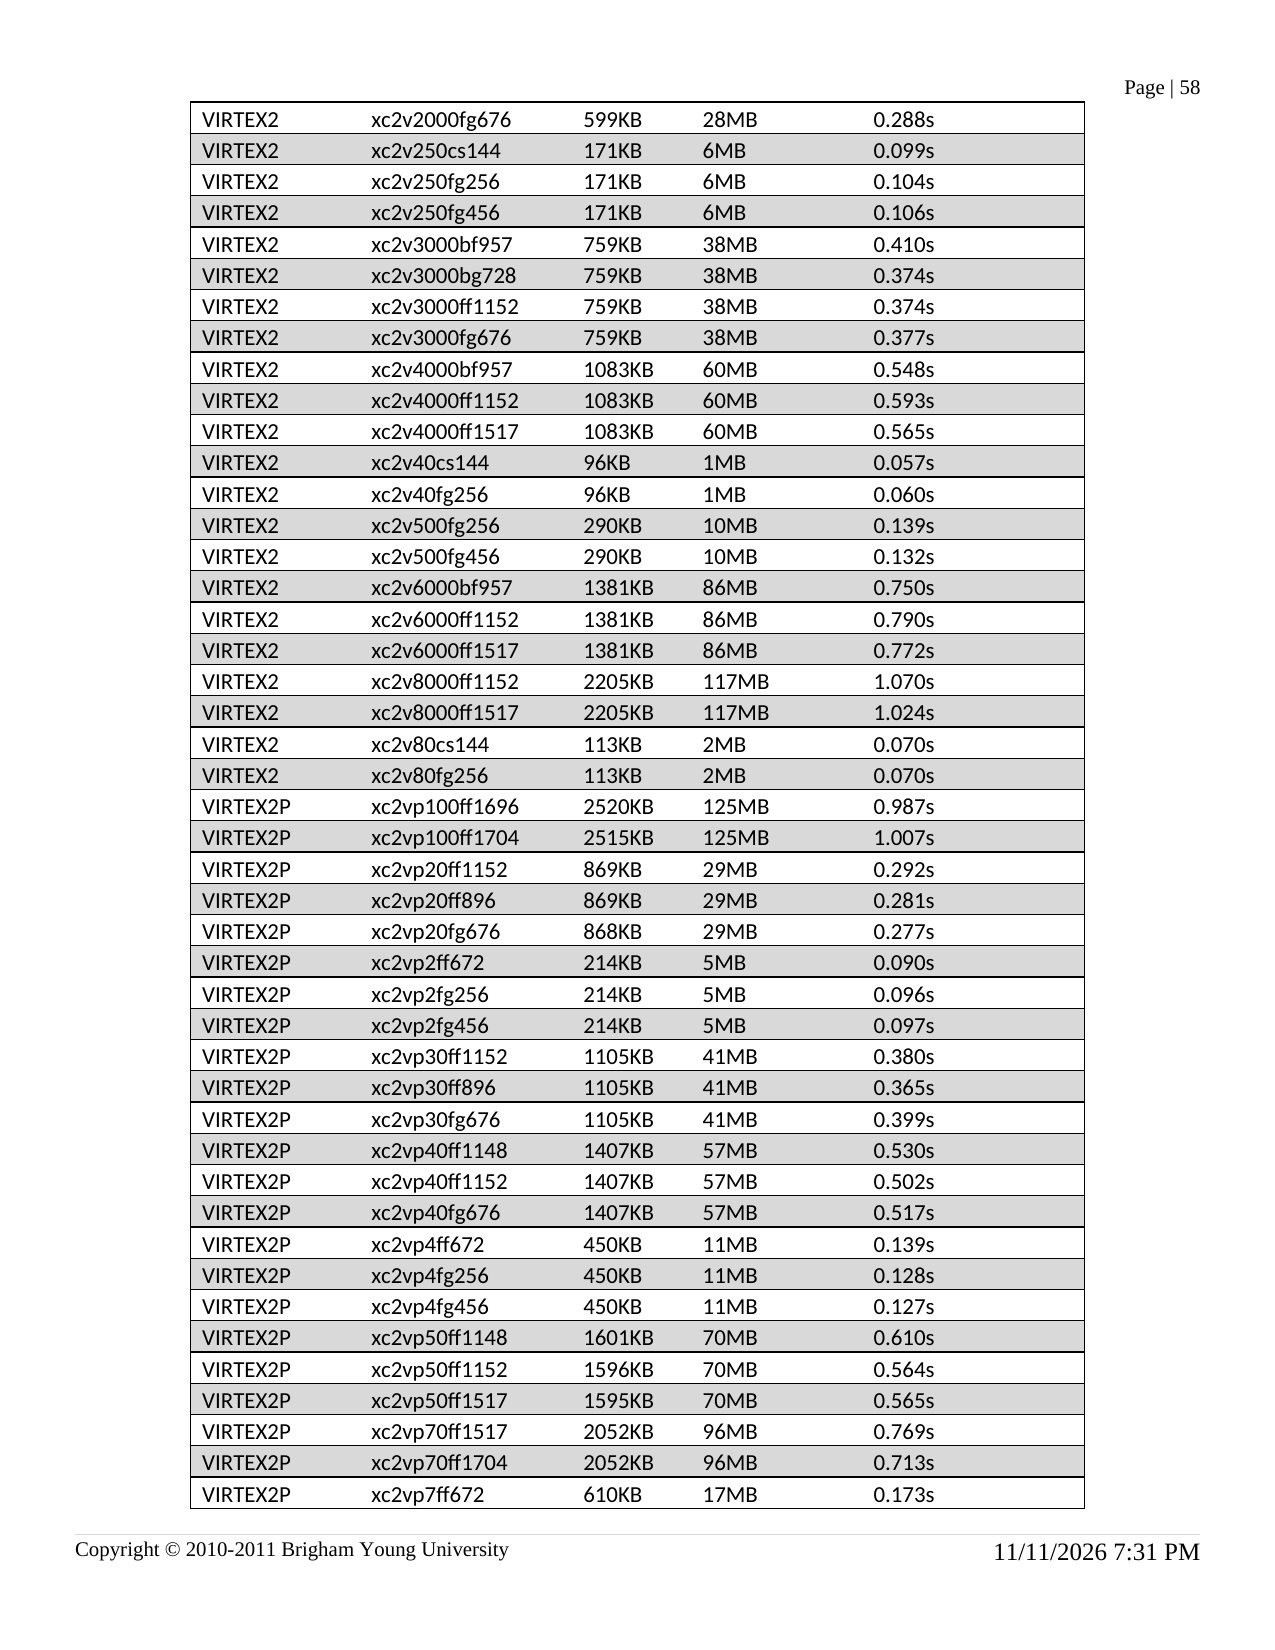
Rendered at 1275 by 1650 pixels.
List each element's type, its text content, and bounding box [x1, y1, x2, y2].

table_cell VIRTEX2P [191, 1165, 360, 1195]
table_cell 6MB [691, 134, 862, 164]
table_cell 450KB [572, 1228, 691, 1258]
table_cell VIRTEX2P [191, 1196, 360, 1226]
table_cell 1601KB [572, 1321, 691, 1351]
table_cell 0.070s [862, 759, 1084, 789]
table_cell xc2vp2ff672 [360, 946, 572, 976]
table_cell 599KB [572, 103, 691, 133]
table_cell VIRTEX2P [191, 790, 360, 820]
table_cell 0.769s [862, 1415, 1084, 1445]
table_cell VIRTEX2 [191, 540, 360, 570]
table_cell xc2vp20ff896 [360, 884, 572, 914]
table_cell 0.127s [862, 1290, 1084, 1320]
table_cell xc2v3000bg728 [360, 259, 572, 289]
table_cell 214KB [572, 978, 691, 1008]
table_cell xc2vp4fg256 [360, 1259, 572, 1289]
table_cell 1381KB [572, 603, 691, 633]
table_cell xc2vp7ff672 [360, 1478, 572, 1508]
table_cell 759KB [572, 228, 691, 258]
table_cell VIRTEX2 [191, 259, 360, 289]
table_cell xc2vp40fg676 [360, 1196, 572, 1226]
table_cell 10MB [691, 540, 862, 570]
table_cell xc2v4000bf957 [360, 353, 572, 383]
table_cell VIRTEX2 [191, 696, 360, 726]
table_cell VIRTEX2 [191, 634, 360, 664]
table_cell VIRTEX2 [191, 290, 360, 320]
table_cell 70MB [691, 1384, 862, 1414]
table_cell 11MB [691, 1290, 862, 1320]
table_cell 113KB [572, 759, 691, 789]
table_cell VIRTEX2 [191, 478, 360, 508]
table_cell 38MB [691, 259, 862, 289]
table_cell 96KB [572, 478, 691, 508]
table_cell 1MB [691, 478, 862, 508]
table_cell VIRTEX2P [191, 1103, 360, 1133]
table_cell VIRTEX2P [191, 853, 360, 883]
table_cell 125MB [691, 790, 862, 820]
table_cell 0.288s [862, 103, 1084, 133]
table_cell 1105KB [572, 1040, 691, 1070]
table_cell 1105KB [572, 1103, 691, 1133]
table_cell xc2vp30ff1152 [360, 1040, 572, 1070]
table_cell 450KB [572, 1259, 691, 1289]
table_cell 117MB [691, 665, 862, 695]
table_cell VIRTEX2P [191, 1415, 360, 1445]
table_cell 41MB [691, 1071, 862, 1101]
table_cell 0.374s [862, 259, 1084, 289]
table_cell 2515KB [572, 821, 691, 851]
table_cell 70MB [691, 1353, 862, 1383]
table_cell 1105KB [572, 1071, 691, 1101]
table_cell VIRTEX2P [191, 1228, 360, 1258]
table_cell 610KB [572, 1478, 691, 1508]
table_cell 2MB [691, 728, 862, 758]
table_cell 759KB [572, 321, 691, 351]
table_cell 11MB [691, 1228, 862, 1258]
table_cell 0.565s [862, 415, 1084, 445]
table_cell xc2v80fg256 [360, 759, 572, 789]
table_cell VIRTEX2 [191, 103, 360, 133]
table_cell 171KB [572, 165, 691, 195]
table_cell 29MB [691, 915, 862, 945]
table_cell 0.502s [862, 1165, 1084, 1195]
table_cell xc2v6000ff1517 [360, 634, 572, 664]
table_cell 869KB [572, 853, 691, 883]
table_cell 0.987s [862, 790, 1084, 820]
table_cell 41MB [691, 1040, 862, 1070]
table_cell 0.713s [862, 1446, 1084, 1476]
table_cell 1381KB [572, 571, 691, 601]
table_cell VIRTEX2P [191, 1353, 360, 1383]
table_cell 0.057s [862, 446, 1084, 476]
table_cell 1083KB [572, 353, 691, 383]
table_cell 29MB [691, 884, 862, 914]
table_cell 171KB [572, 196, 691, 226]
table_cell 0.281s [862, 884, 1084, 914]
table_cell 0.099s [862, 134, 1084, 164]
table_cell 10MB [691, 509, 862, 539]
table_cell 86MB [691, 603, 862, 633]
table_cell xc2vp50ff1152 [360, 1353, 572, 1383]
table_cell 38MB [691, 290, 862, 320]
table_cell 0.399s [862, 1103, 1084, 1133]
table_cell 17MB [691, 1478, 862, 1508]
table_cell VIRTEX2 [191, 134, 360, 164]
table_cell 214KB [572, 946, 691, 976]
table_cell 0.365s [862, 1071, 1084, 1101]
table_cell 1407KB [572, 1134, 691, 1164]
table_cell xc2v40cs144 [360, 446, 572, 476]
table_cell 5MB [691, 978, 862, 1008]
table_cell 0.132s [862, 540, 1084, 570]
table_cell 1.007s [862, 821, 1084, 851]
table_cell 0.292s [862, 853, 1084, 883]
table_cell xc2v8000ff1517 [360, 696, 572, 726]
table_cell 11MB [691, 1259, 862, 1289]
table_cell xc2vp70ff1704 [360, 1446, 572, 1476]
table_cell xc2v2000fg676 [360, 103, 572, 133]
table_cell 1407KB [572, 1196, 691, 1226]
table_cell xc2vp30ff896 [360, 1071, 572, 1101]
table_cell xc2v3000bf957 [360, 228, 572, 258]
table_cell 86MB [691, 634, 862, 664]
table_cell 0.104s [862, 165, 1084, 195]
table_cell 0.380s [862, 1040, 1084, 1070]
table_cell 2052KB [572, 1415, 691, 1445]
table_cell 290KB [572, 540, 691, 570]
table_cell 96MB [691, 1415, 862, 1445]
table_cell 96KB [572, 446, 691, 476]
table_cell 0.410s [862, 228, 1084, 258]
table_cell xc2vp4ff672 [360, 1228, 572, 1258]
table_cell 869KB [572, 884, 691, 914]
table_cell VIRTEX2 [191, 603, 360, 633]
table_cell 57MB [691, 1196, 862, 1226]
table_cell 28MB [691, 103, 862, 133]
table_cell xc2v6000bf957 [360, 571, 572, 601]
table_cell xc2v8000ff1152 [360, 665, 572, 695]
table_cell 125MB [691, 821, 862, 851]
table_cell 5MB [691, 1009, 862, 1039]
table_cell 2520KB [572, 790, 691, 820]
table_cell 759KB [572, 259, 691, 289]
table_cell 0.790s [862, 603, 1084, 633]
table_cell VIRTEX2P [191, 1321, 360, 1351]
table_cell 38MB [691, 228, 862, 258]
table_cell xc2v500fg456 [360, 540, 572, 570]
table_cell 57MB [691, 1165, 862, 1195]
table_cell xc2v40fg256 [360, 478, 572, 508]
table_cell 0.610s [862, 1321, 1084, 1351]
table_cell 0.070s [862, 728, 1084, 758]
table_cell VIRTEX2P [191, 1040, 360, 1070]
table_cell VIRTEX2 [191, 446, 360, 476]
table_cell VIRTEX2 [191, 415, 360, 445]
table_cell VIRTEX2 [191, 353, 360, 383]
table_cell 96MB [691, 1446, 862, 1476]
table_cell xc2v3000fg676 [360, 321, 572, 351]
table_cell xc2v4000ff1152 [360, 384, 572, 414]
table_cell 1.024s [862, 696, 1084, 726]
table_cell 759KB [572, 290, 691, 320]
table_cell 0.530s [862, 1134, 1084, 1164]
table_cell 2MB [691, 759, 862, 789]
table_cell xc2v4000ff1517 [360, 415, 572, 445]
table_cell 0.139s [862, 509, 1084, 539]
table_cell VIRTEX2P [191, 1478, 360, 1508]
table_cell xc2v250cs144 [360, 134, 572, 164]
table_cell 171KB [572, 134, 691, 164]
table_cell VIRTEX2 [191, 509, 360, 539]
table_cell 2052KB [572, 1446, 691, 1476]
table_cell VIRTEX2 [191, 384, 360, 414]
table_cell 0.548s [862, 353, 1084, 383]
table_cell VIRTEX2 [191, 165, 360, 195]
table_cell VIRTEX2P [191, 946, 360, 976]
table_cell xc2vp40ff1152 [360, 1165, 572, 1195]
table_cell VIRTEX2P [191, 915, 360, 945]
table_cell 0.139s [862, 1228, 1084, 1258]
table_cell xc2vp2fg256 [360, 978, 572, 1008]
table_cell VIRTEX2 [191, 196, 360, 226]
table_cell xc2v250fg256 [360, 165, 572, 195]
table_cell xc2v3000ff1152 [360, 290, 572, 320]
table_cell xc2vp40ff1148 [360, 1134, 572, 1164]
table_cell 113KB [572, 728, 691, 758]
table_cell 0.565s [862, 1384, 1084, 1414]
table_cell 5MB [691, 946, 862, 976]
table_cell xc2vp30fg676 [360, 1103, 572, 1133]
table_cell 2205KB [572, 696, 691, 726]
table_cell 0.090s [862, 946, 1084, 976]
table_cell VIRTEX2P [191, 1009, 360, 1039]
table_cell VIRTEX2 [191, 321, 360, 351]
table_cell 0.106s [862, 196, 1084, 226]
table_cell xc2vp50ff1517 [360, 1384, 572, 1414]
table_cell VIRTEX2P [191, 1290, 360, 1320]
table_cell 0.277s [862, 915, 1084, 945]
table_cell 57MB [691, 1134, 862, 1164]
table_cell 0.593s [862, 384, 1084, 414]
table_cell 0.060s [862, 478, 1084, 508]
table_cell 1595KB [572, 1384, 691, 1414]
table_cell 38MB [691, 321, 862, 351]
table_cell 214KB [572, 1009, 691, 1039]
table_cell 60MB [691, 353, 862, 383]
table_cell 450KB [572, 1290, 691, 1320]
table_cell 117MB [691, 696, 862, 726]
table_cell VIRTEX2 [191, 665, 360, 695]
table_cell 0.097s [862, 1009, 1084, 1039]
table_cell xc2vp20ff1152 [360, 853, 572, 883]
table_cell xc2vp100ff1696 [360, 790, 572, 820]
table_cell xc2vp50ff1148 [360, 1321, 572, 1351]
table_cell 0.772s [862, 634, 1084, 664]
table_cell 1.070s [862, 665, 1084, 695]
table_cell 1083KB [572, 384, 691, 414]
table_cell xc2v250fg456 [360, 196, 572, 226]
table_cell 0.564s [862, 1353, 1084, 1383]
table_cell 290KB [572, 509, 691, 539]
table_cell 0.374s [862, 290, 1084, 320]
table_cell VIRTEX2P [191, 1259, 360, 1289]
table_cell 868KB [572, 915, 691, 945]
table_cell 86MB [691, 571, 862, 601]
table_cell xc2vp4fg456 [360, 1290, 572, 1320]
table_cell xc2v6000ff1152 [360, 603, 572, 633]
table_cell 0.750s [862, 571, 1084, 601]
table_cell VIRTEX2P [191, 1446, 360, 1476]
table_cell 29MB [691, 853, 862, 883]
table_cell xc2v500fg256 [360, 509, 572, 539]
table_cell xc2vp2fg456 [360, 1009, 572, 1039]
table_cell 0.173s [862, 1478, 1084, 1508]
table_cell xc2v80cs144 [360, 728, 572, 758]
table_cell VIRTEX2P [191, 1071, 360, 1101]
table_cell 0.517s [862, 1196, 1084, 1226]
table_cell 1381KB [572, 634, 691, 664]
table_cell 0.377s [862, 321, 1084, 351]
table_cell VIRTEX2P [191, 821, 360, 851]
table_cell VIRTEX2 [191, 571, 360, 601]
table_cell 1407KB [572, 1165, 691, 1195]
table_cell VIRTEX2 [191, 759, 360, 789]
table_cell 1083KB [572, 415, 691, 445]
table_cell 70MB [691, 1321, 862, 1351]
table_cell 6MB [691, 196, 862, 226]
table_cell VIRTEX2P [191, 884, 360, 914]
table_cell VIRTEX2P [191, 1134, 360, 1164]
table_cell VIRTEX2 [191, 728, 360, 758]
table_cell 1596KB [572, 1353, 691, 1383]
table_cell xc2vp100ff1704 [360, 821, 572, 851]
table_cell 1MB [691, 446, 862, 476]
table_cell 6MB [691, 165, 862, 195]
table_cell 0.128s [862, 1259, 1084, 1289]
table_cell VIRTEX2P [191, 978, 360, 1008]
table_cell 2205KB [572, 665, 691, 695]
table_cell 0.096s [862, 978, 1084, 1008]
table_cell 41MB [691, 1103, 862, 1133]
table_cell 60MB [691, 384, 862, 414]
table_cell 60MB [691, 415, 862, 445]
table_cell VIRTEX2 [191, 228, 360, 258]
table_cell xc2vp70ff1517 [360, 1415, 572, 1445]
table_cell VIRTEX2P [191, 1384, 360, 1414]
table_cell xc2vp20fg676 [360, 915, 572, 945]
